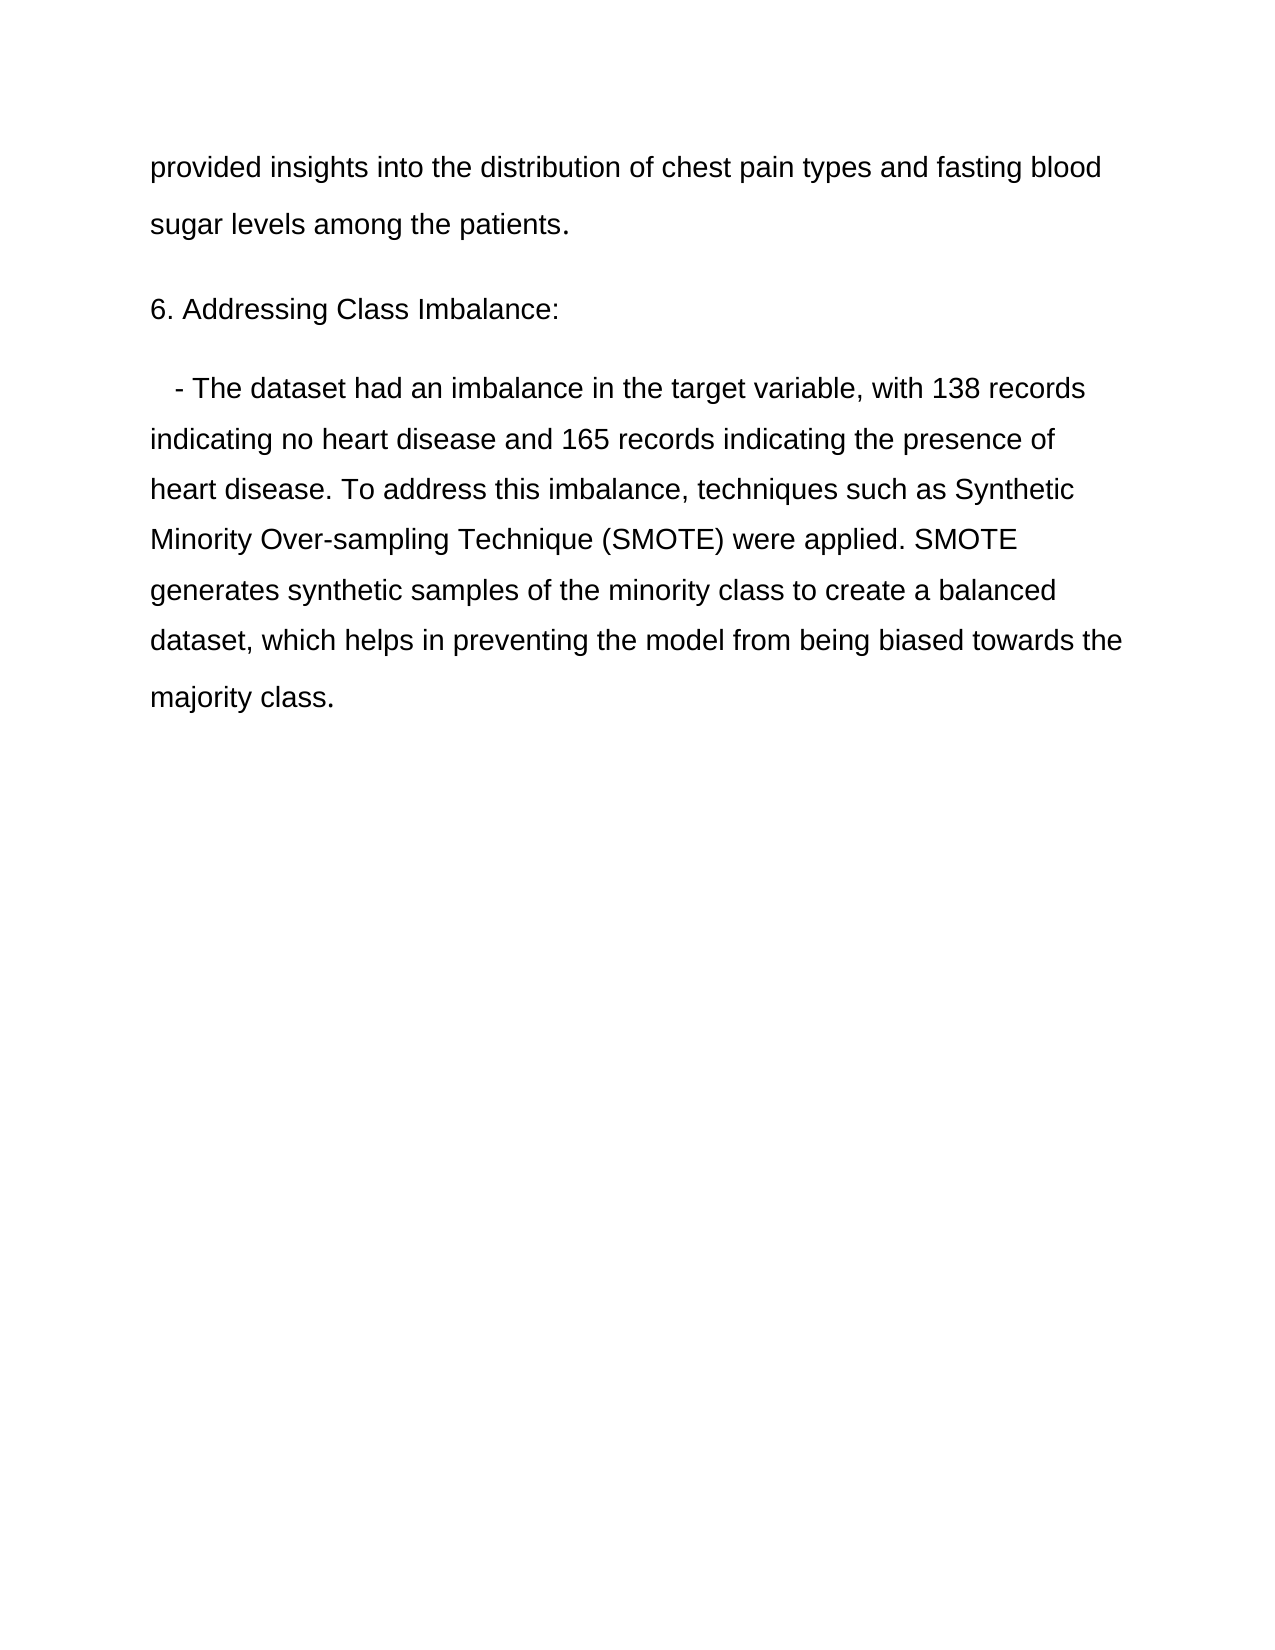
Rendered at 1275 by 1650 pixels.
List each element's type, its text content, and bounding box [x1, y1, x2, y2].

text - The dataset had an imbalance in the target variable, with 138 records indicating no heart disease and 165 records indicating the presence of heart disease. To address this imbalance, techniques such as Synthetic Minority Over-sampling Technique (SMOTE) were applied. SMOTE generates synthetic samples of the minority class to create a balanced dataset, which helps in preventing the model from being biased towards the majority class. [150, 371, 1125, 716]
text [150, 150, 1125, 243]
text 6. Addressing Class Imbalance: [150, 292, 1125, 326]
